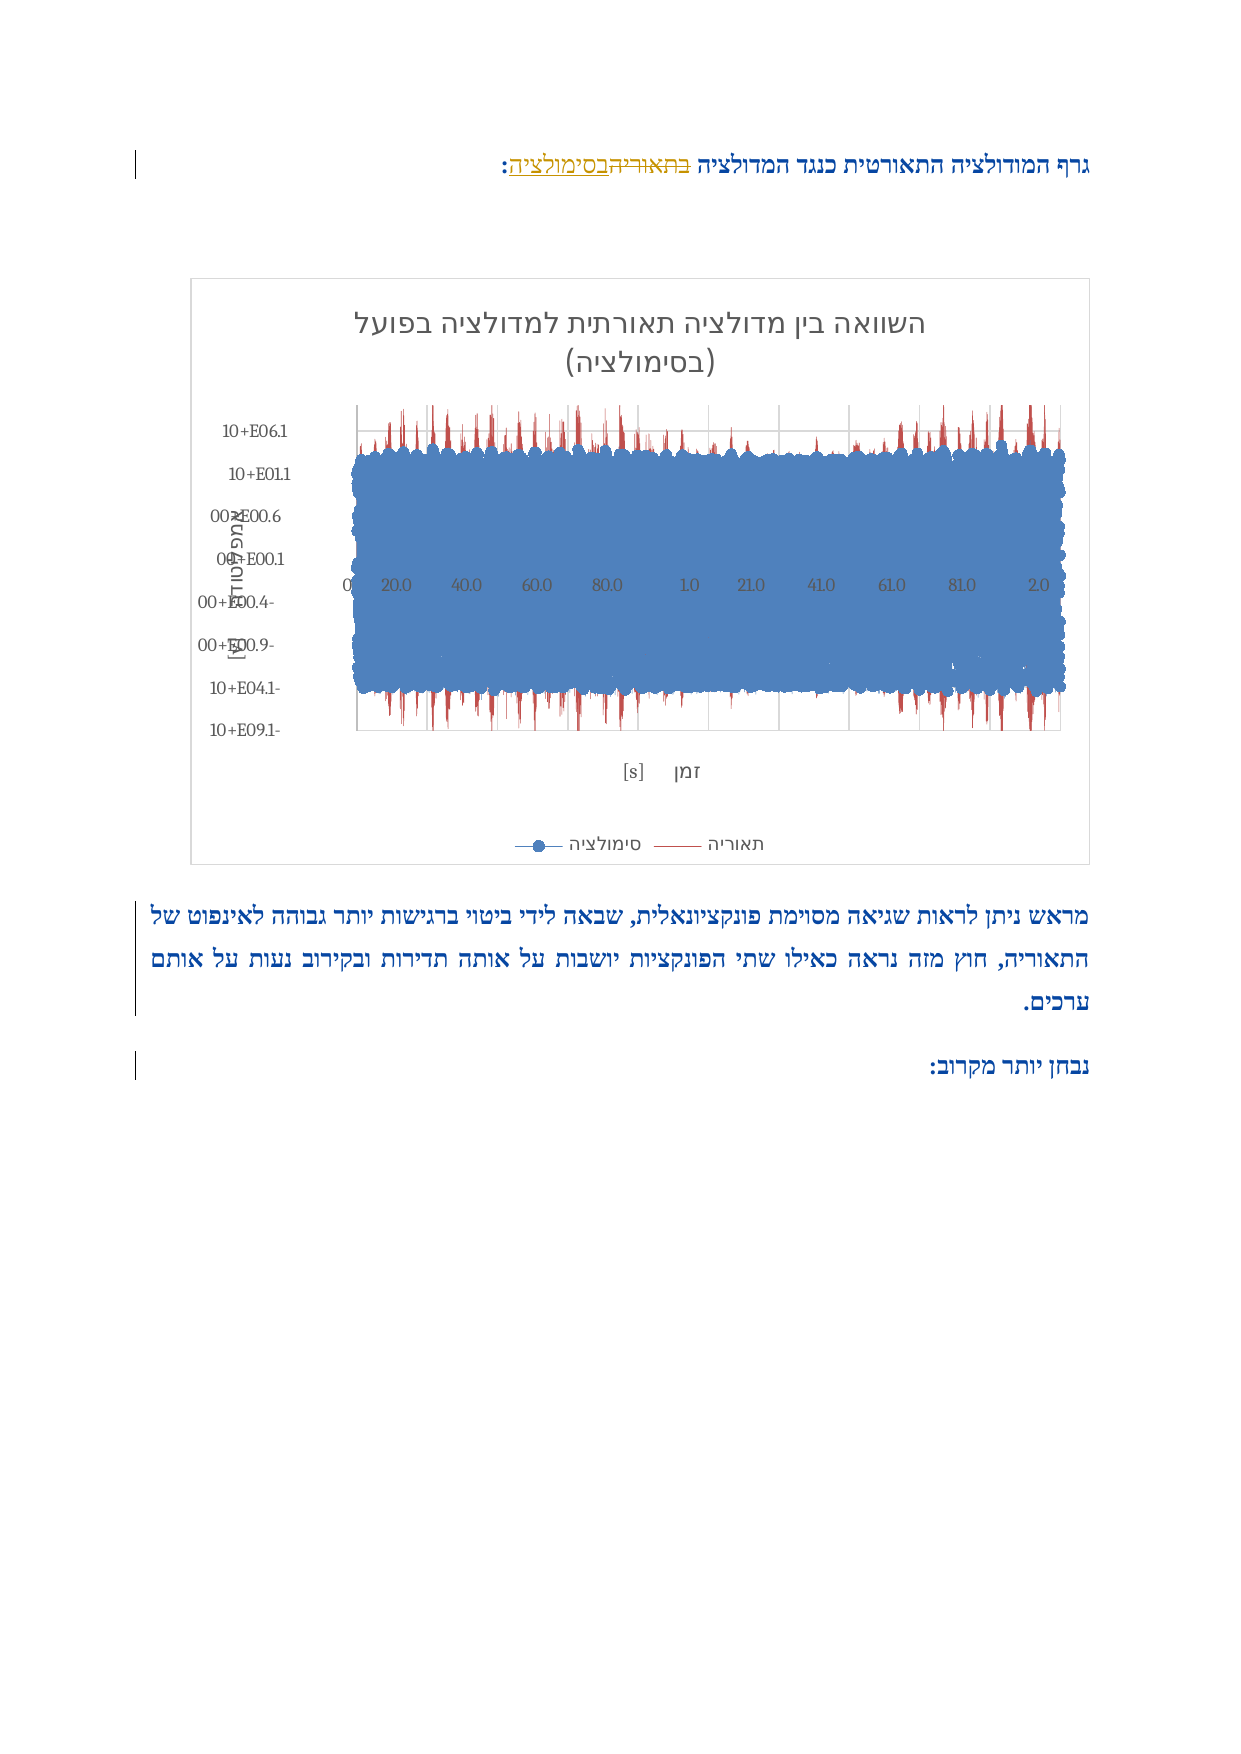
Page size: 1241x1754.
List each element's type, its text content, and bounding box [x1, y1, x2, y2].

text מראש ניתן לראות שגיאה מסוימת פונקציונאלית, שבאה לידי ביטוי ברגישות יותר גבוהה לאינפוט של התאוריה, חוץ מזה נראה כאילו שתי הפונקציות יושבות על אותה תדירות ובקירוב נעות על אותם ערכים. [150, 901, 1090, 1016]
text גרף המודולציה התאורטית כנגד המדולציה : [150, 150, 1090, 179]
text נבחן יותר מקרוב: [150, 1051, 1090, 1080]
